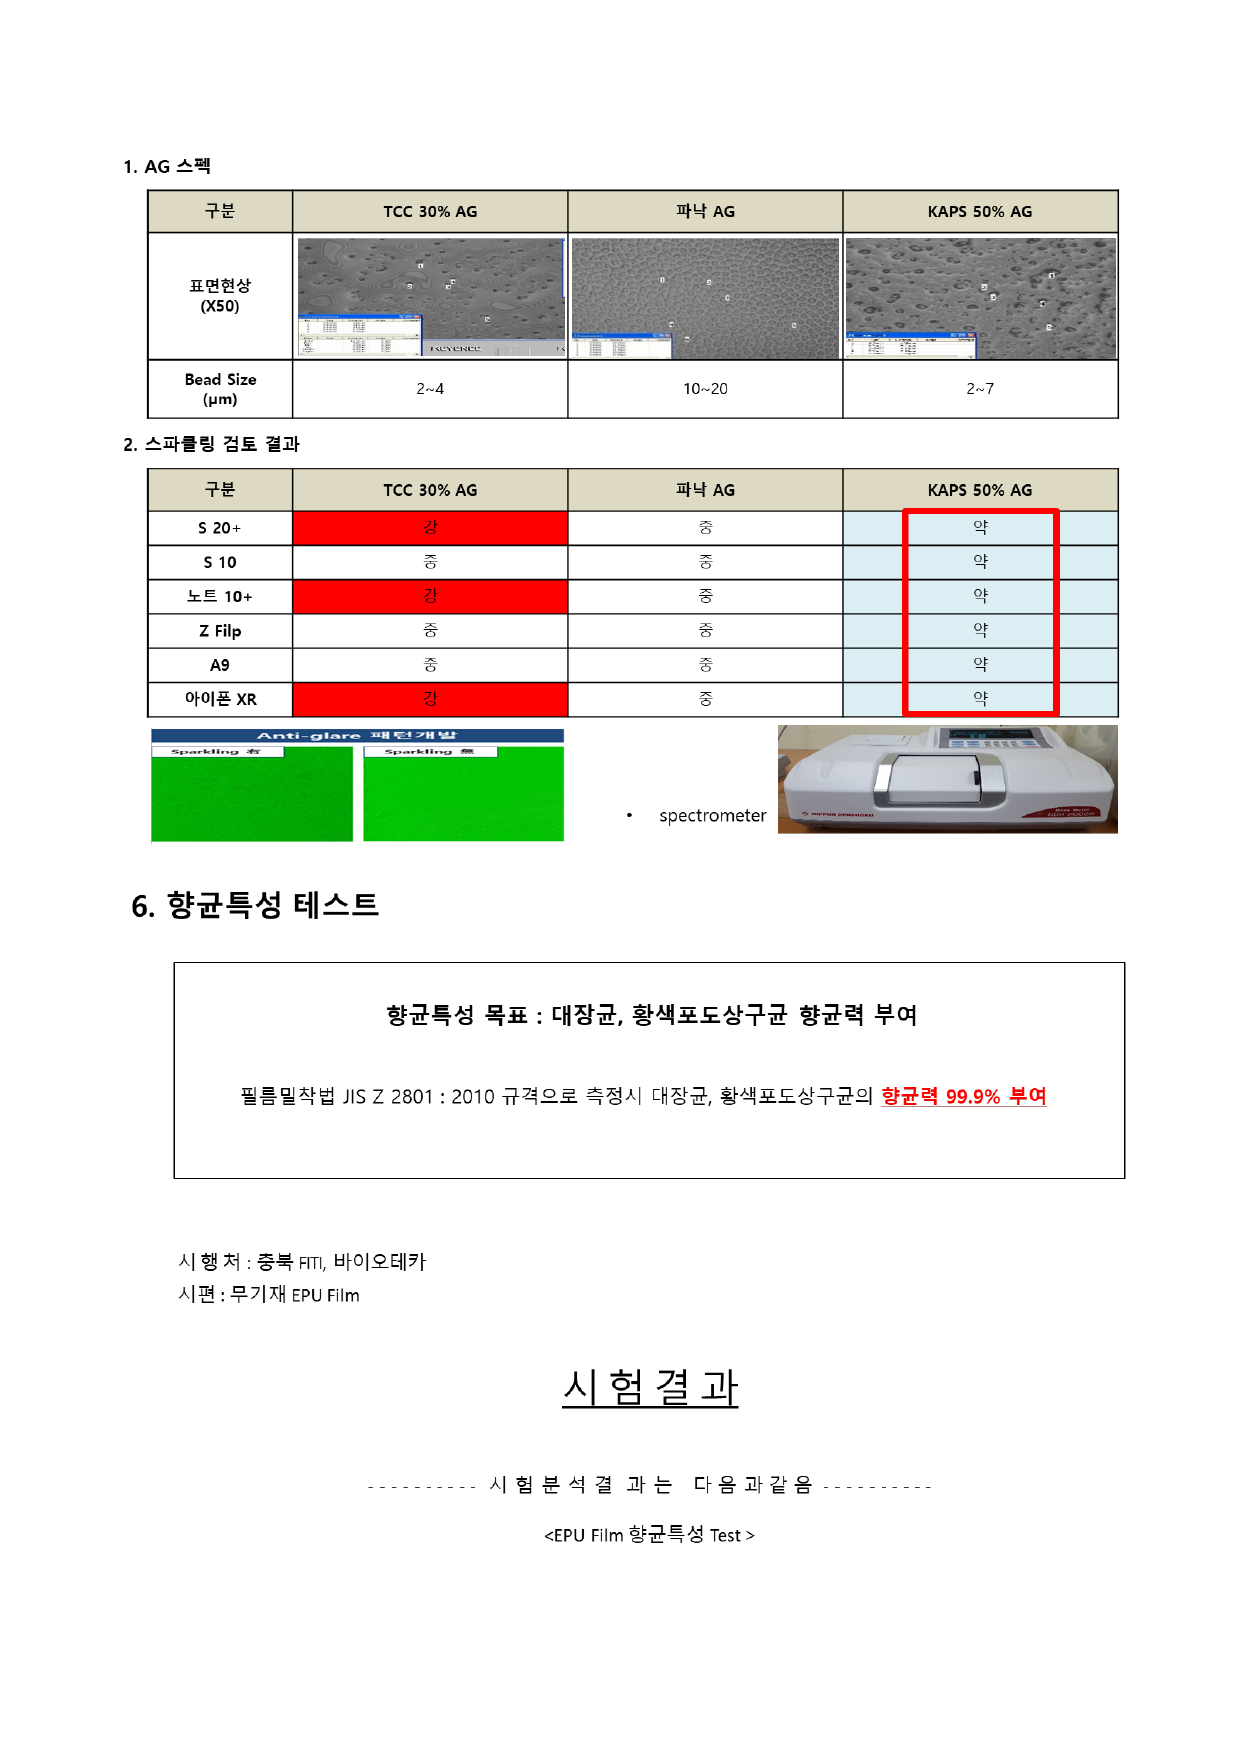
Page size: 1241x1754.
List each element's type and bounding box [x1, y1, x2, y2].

picture [112, 877, 1129, 1559]
picture [112, 150, 1120, 844]
